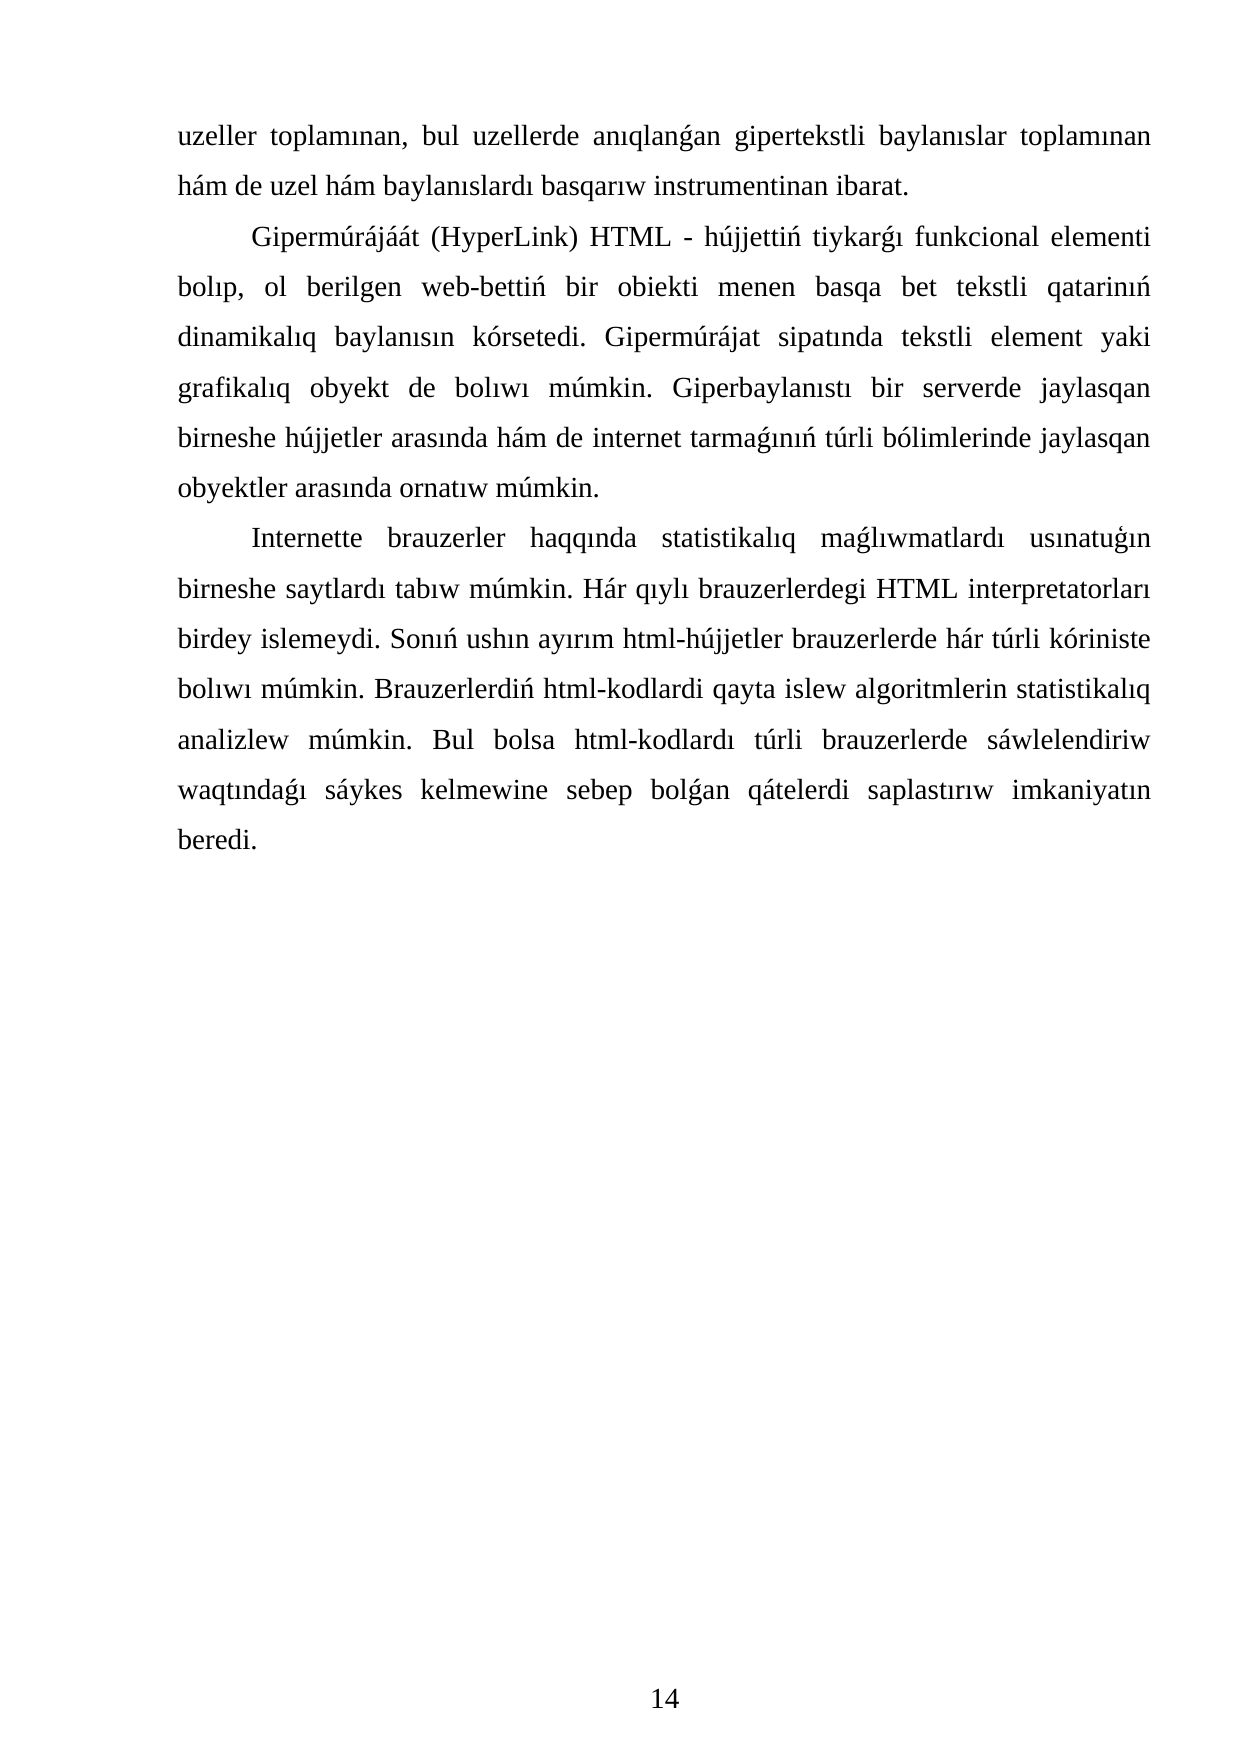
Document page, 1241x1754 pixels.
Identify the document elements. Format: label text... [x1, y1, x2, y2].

text Gipermúrájáát (HyperLink) HTML - hújjettiń tiykarǵı funkcional elementi bolıp, ol berilgen web-bettiń bir obiekti menen basqa bet tekstli qatarinıń dinamikalıq baylanısın kórsetedi. Gipermúrájat sipatında tekstli element yaki grafikalıq obyekt de bolıwı múmkin. Giperbaylanıstı bir serverde jaylasqan birneshe hújjetler arasında hám de internet tarmaǵınıń túrli bólimlerinde jaylasqan obyektler arasında ornatıw múmkin. [177, 219, 1152, 504]
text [177, 118, 1152, 202]
text Internette brauzerler haqqında statistikalıq maǵlıwmatlardı usınatuģın birneshe saytlardı tabıw múmkin. Hár qıylı brauzerlerdegi HTML interpretatorları birdey islemeydi. Sonıń ushın ayırım html-hújjetler brauzerlerde hár túrli kóriniste bolıwı múmkin. Brauzerlerdiń html-kodlardi qayta islew algoritmlerin statistikalıq analizlew múmkin. Bul bolsa html-kodlardı túrli brauzerlerde sáwlelendiriw waqtındaǵı sáykes kelmewine sebep bolǵan qátelerdi saplastırıw imkaniyatın beredi. [177, 521, 1152, 856]
